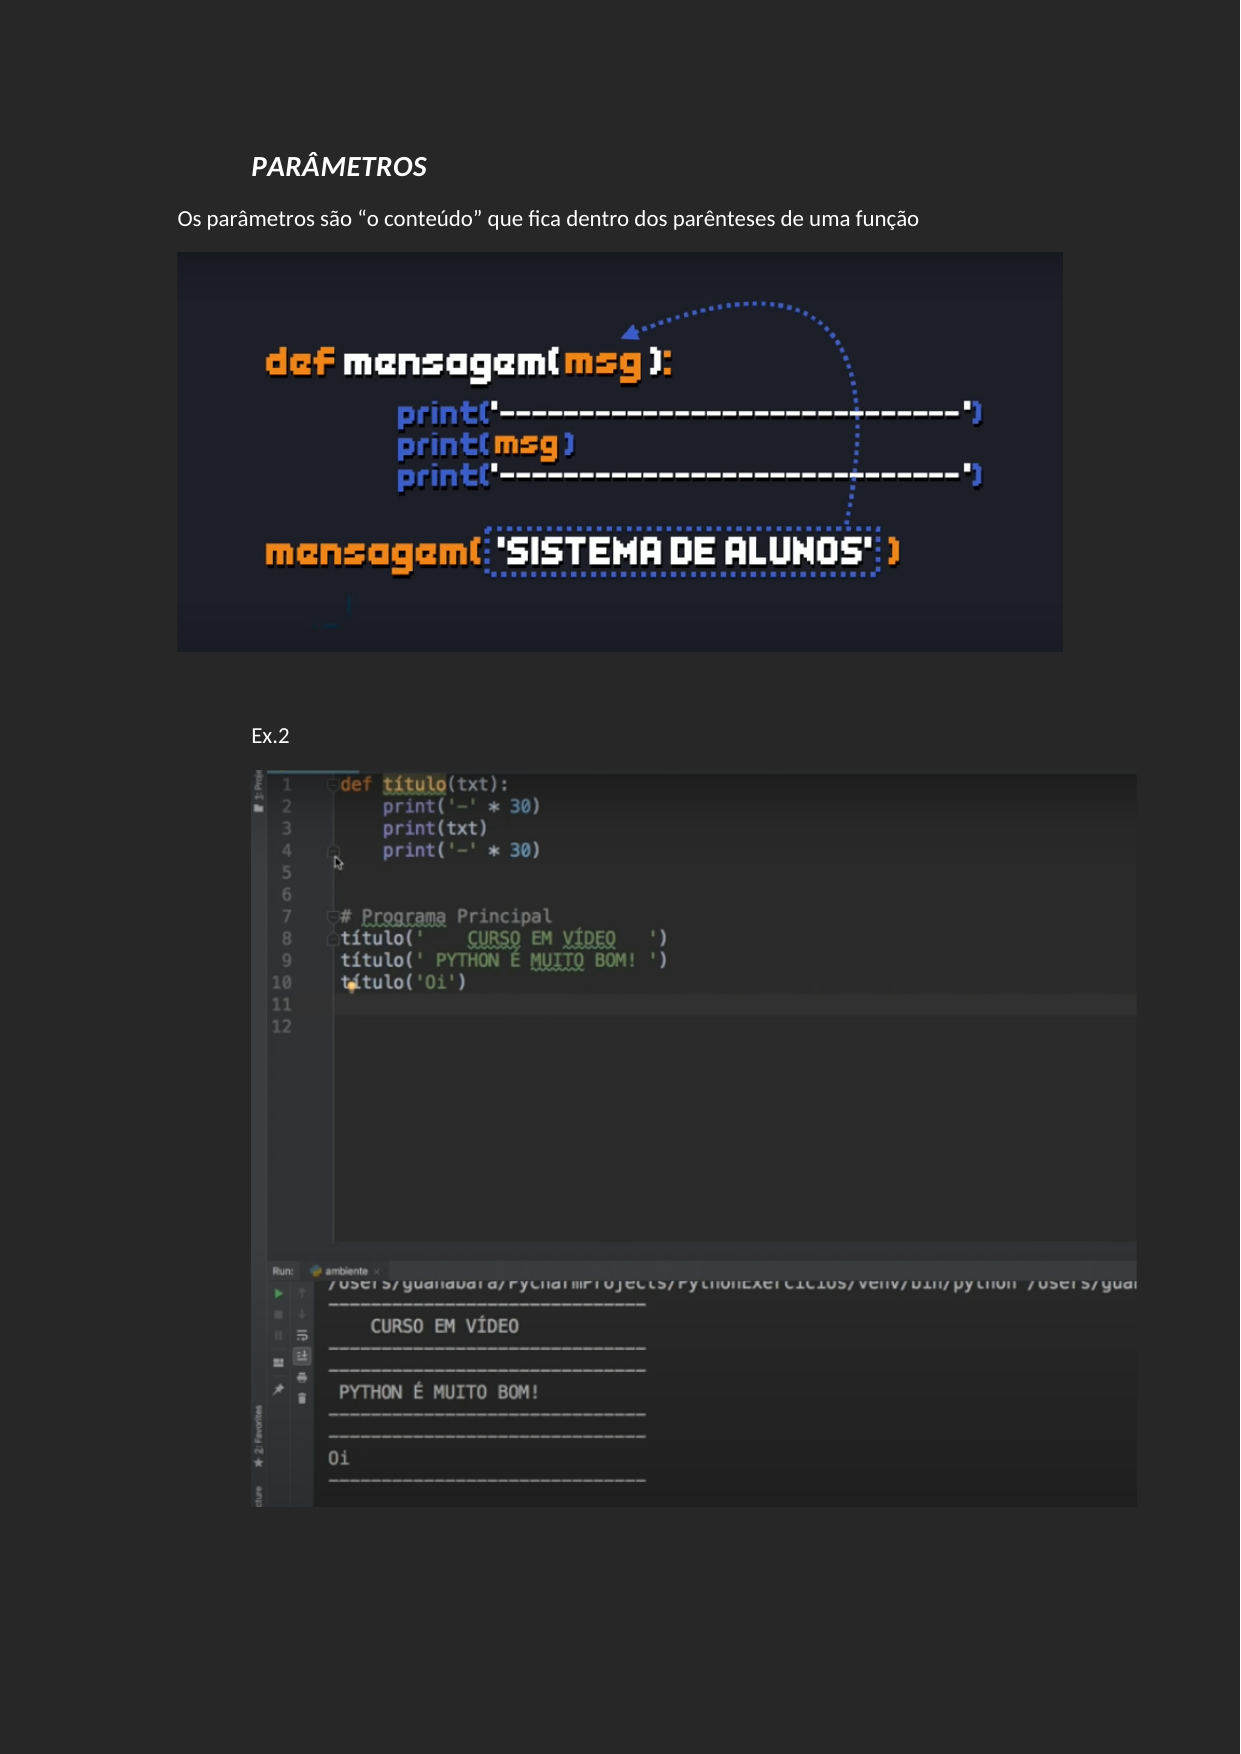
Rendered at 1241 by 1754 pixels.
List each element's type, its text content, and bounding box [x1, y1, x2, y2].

picture [251, 770, 1137, 1507]
text Ex.2 [177, 721, 1063, 749]
picture [177, 252, 1063, 652]
text PARÂMETROS [177, 148, 1063, 183]
text Os parâmetros são “o conteúdo” que fica dentro dos parênteses de uma função [177, 204, 1063, 232]
